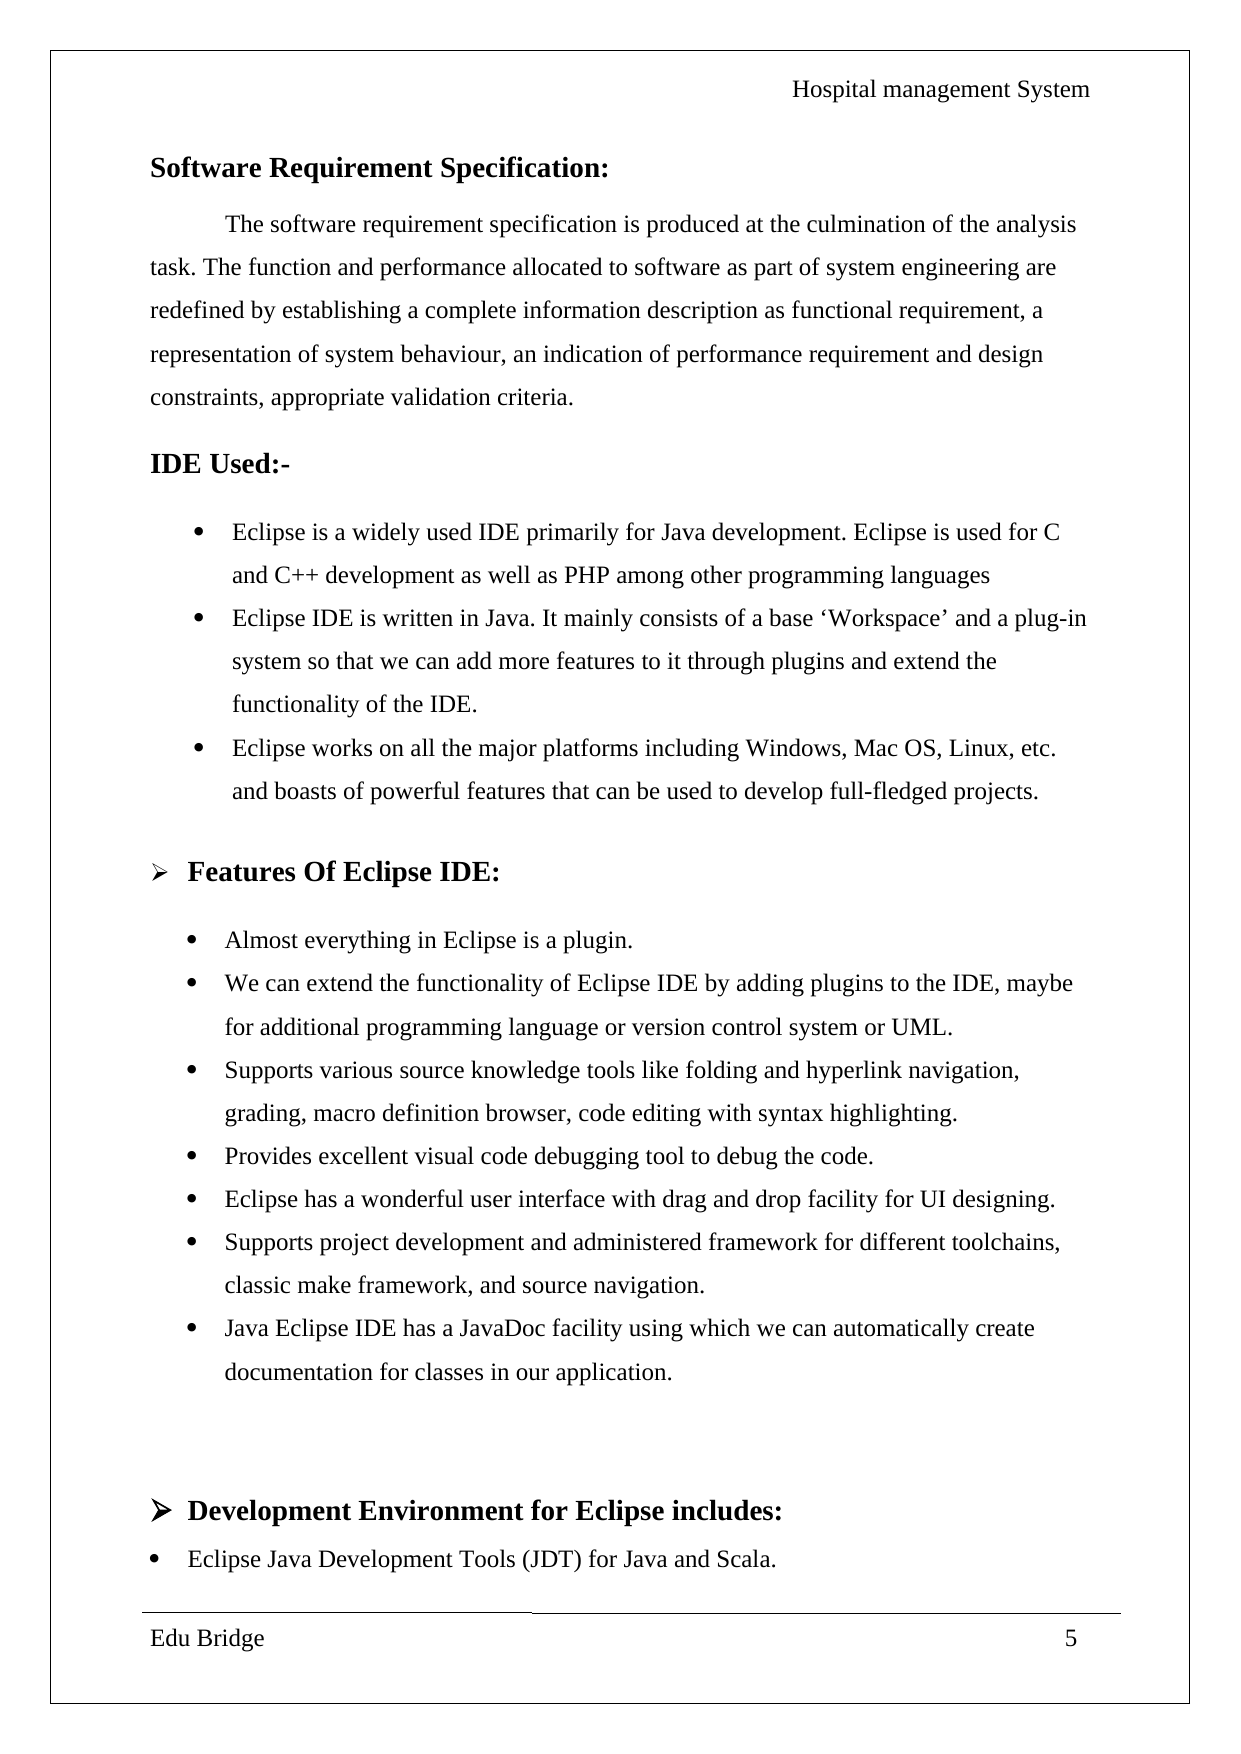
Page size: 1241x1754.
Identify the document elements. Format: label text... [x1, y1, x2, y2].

text The software requirement specification is produced at the culmination of the analysis task. The function and performance allocated to software as part of system engineering are redefined by establishing a complete information description as functional requirement, a representation of system behaviour, an indication of performance requirement and design constraints, appropriate validation criteria. [150, 209, 1090, 411]
list Supports project development and administered framework for different toolchains, classic make framework, and source navigation. [187, 1227, 1090, 1299]
list Almost everything in Eclipse is a plugin. [187, 925, 1090, 954]
list Eclipse Java Development Tools (JDT) for Java and Scala. [150, 1544, 1090, 1572]
list Java Eclipse IDE has a JavaDoc facility using which we can automatically create documentation for classes in our application. [187, 1313, 1090, 1385]
list We can extend the functionality of Eclipse IDE by adding plugins to the IDE, maybe for additional programming language or version control system or UML. [187, 968, 1090, 1040]
list Provides excellent visual code debugging tool to debug the code. [187, 1141, 1090, 1170]
list Eclipse is a widely used IDE primarily for Java development. Eclipse is used for C and C++ development as well as PHP among other programming languages [194, 517, 1090, 589]
list Eclipse has a wonderful user interface with drag and drop facility for UI designing. [187, 1184, 1090, 1213]
subtitle Features Of Eclipse IDE: [150, 854, 1090, 887]
list Eclipse IDE is written in Java. It mainly consists of a base ‘Workspace’ and a plug-in system so that we can add more features to it through plugins and extend the functionality of the IDE. [194, 603, 1090, 718]
list Eclipse works on all the major platforms including Windows, Mac OS, Linux, etc. and boasts of powerful features that can be used to develop full-fledged projects. [194, 733, 1090, 804]
list Supports various source knowledge tools like folding and hyperlink navigation, grading, macro definition browser, code editing with syntax highlighting. [187, 1055, 1090, 1127]
text Software Requirement Specification: [150, 150, 1090, 183]
list Development Environment for Eclipse includes: [150, 1493, 1090, 1527]
text IDE Used:- [150, 446, 1090, 479]
